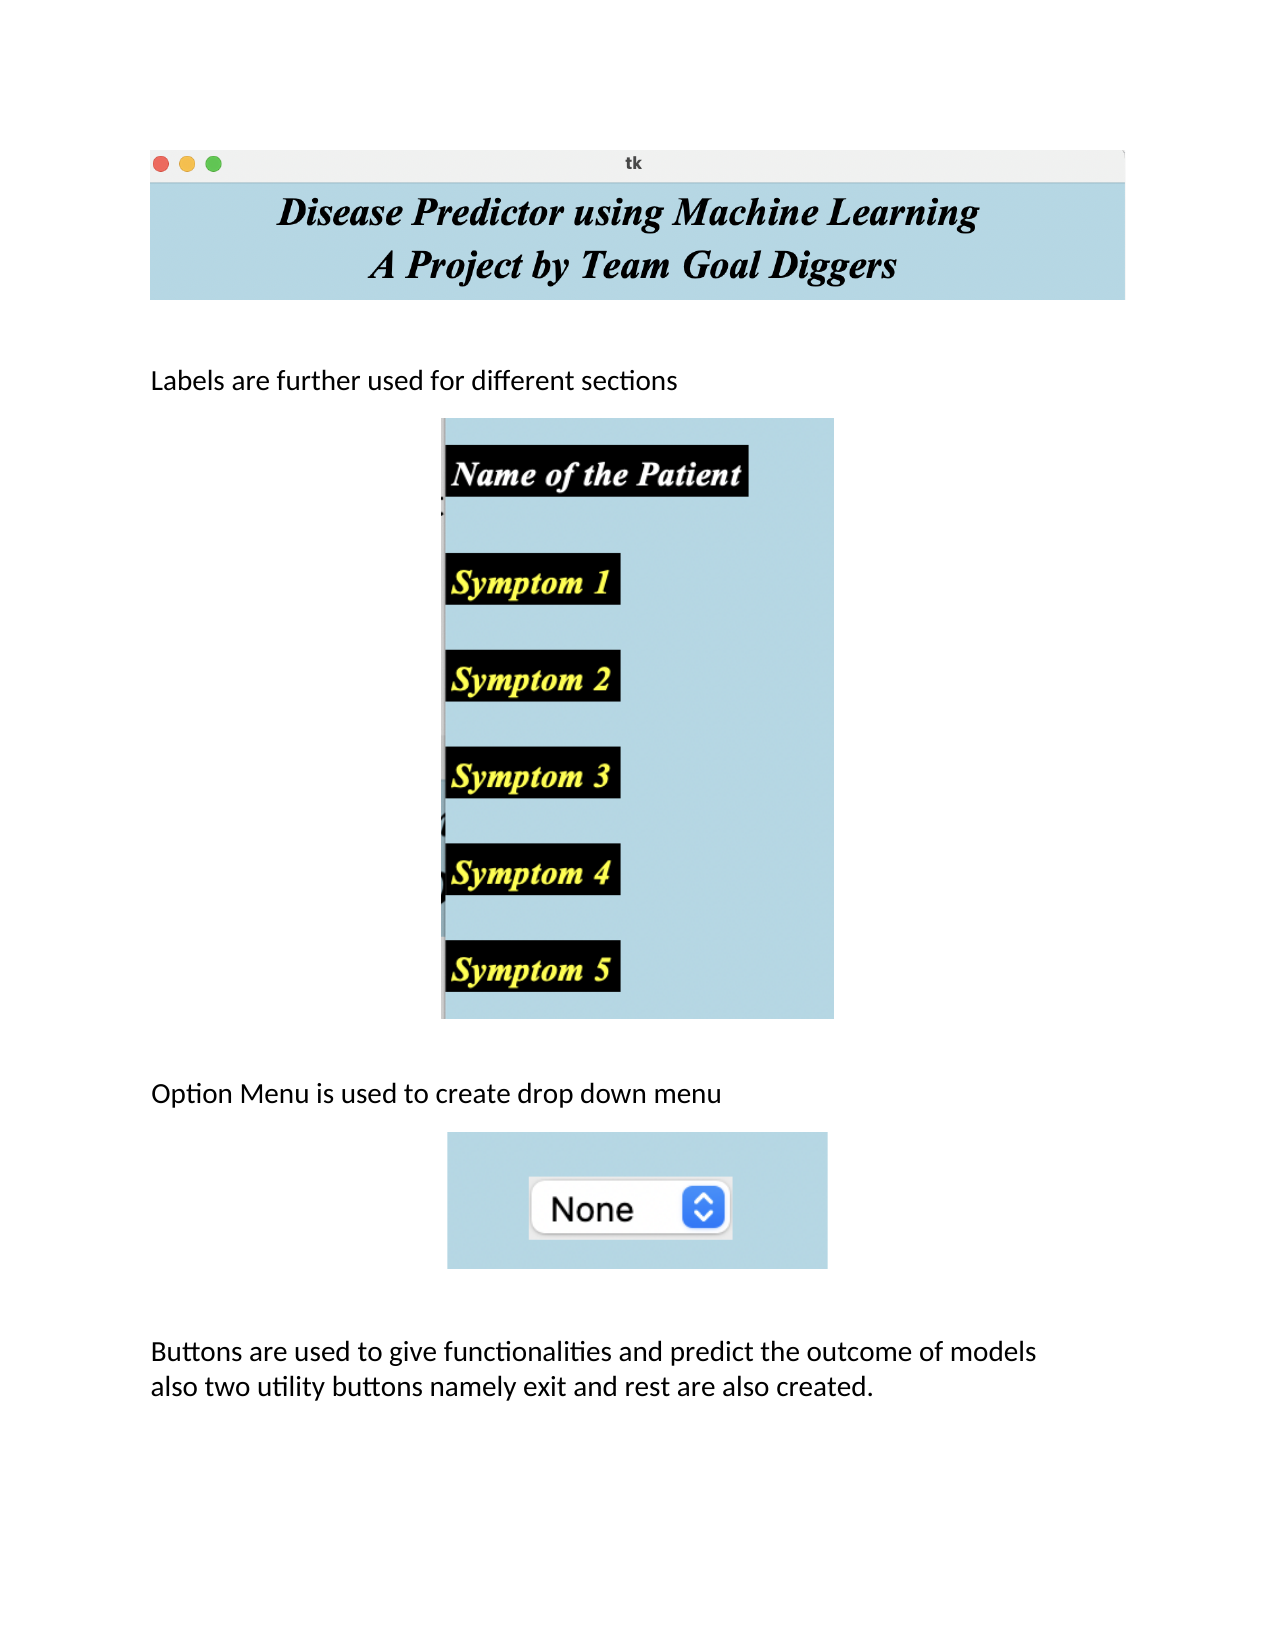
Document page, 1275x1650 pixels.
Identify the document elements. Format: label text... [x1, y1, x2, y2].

picture [150, 150, 1125, 300]
text Option Menu is used to create drop down menu [151, 1076, 1125, 1111]
text Buttons are used to give functionalities and predict the outcome of models also two utility buttons namely exit and rest are also created. [150, 1333, 1057, 1404]
picture [447, 1132, 828, 1269]
text Labels are further used for different sections [151, 362, 1125, 397]
picture [441, 418, 834, 1019]
